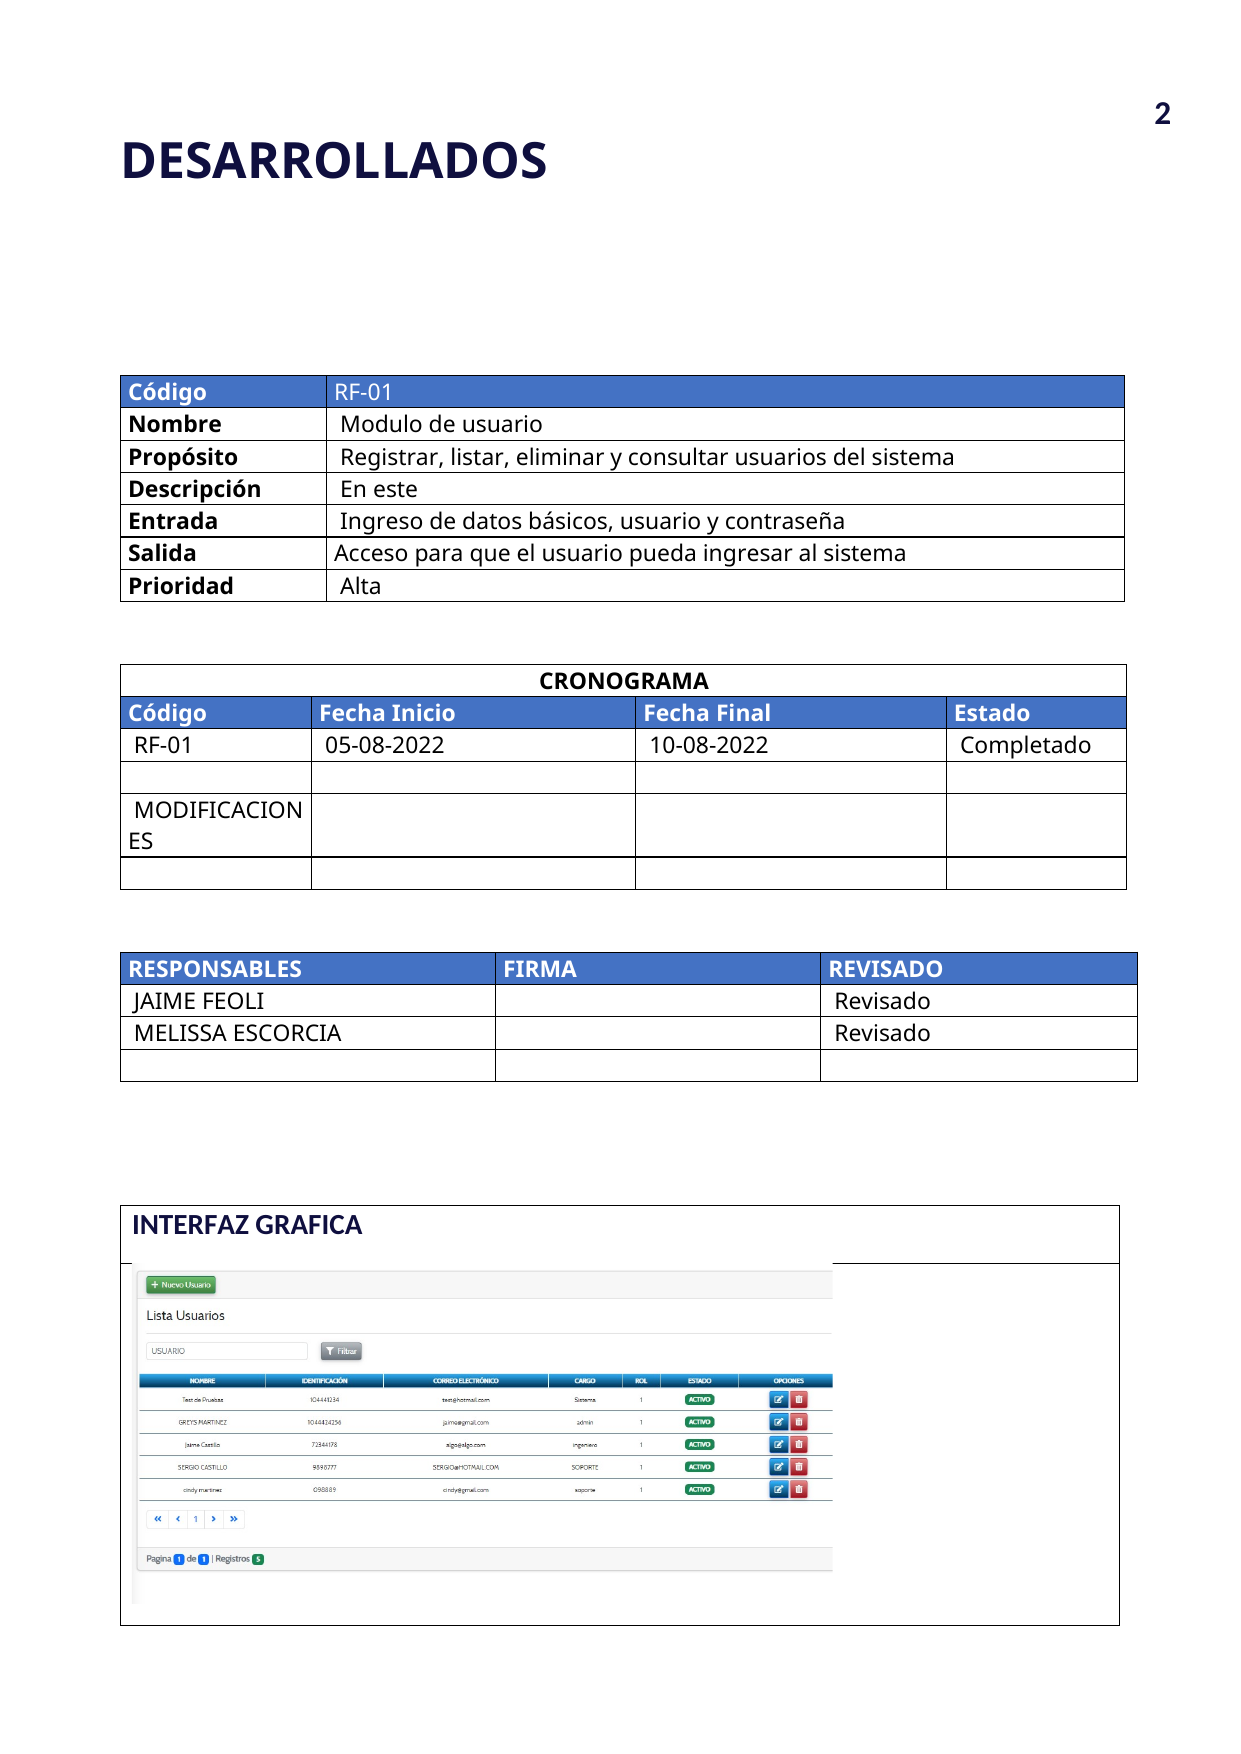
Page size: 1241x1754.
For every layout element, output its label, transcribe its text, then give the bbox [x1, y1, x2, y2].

table_header FIRMA [496, 953, 820, 984]
table_cell En este [327, 473, 1124, 504]
table_cell Modulo de usuario [327, 408, 1124, 439]
table_cell [636, 794, 946, 856]
table_cell [636, 858, 946, 889]
picture [131, 1263, 833, 1604]
table_cell Nombre [121, 408, 326, 439]
table_cell [821, 1050, 1137, 1081]
table_cell [947, 794, 1126, 856]
table_cell Salida [121, 538, 326, 569]
table_header Código [121, 376, 326, 407]
table_cell MODIFICACIONES [121, 794, 311, 856]
table_cell Alta [327, 570, 1124, 601]
table_cell [496, 985, 820, 1016]
table_cell Completado [947, 729, 1126, 761]
table_cell Propósito [121, 441, 326, 472]
table_cell 10-08-2022 [636, 729, 946, 761]
table_cell Entrada [121, 505, 326, 536]
table_header REVISADO [821, 953, 1137, 984]
table_cell Registrar, listar, eliminar y consultar usuarios del sistema [327, 441, 1124, 472]
table_cell [312, 794, 635, 856]
table_cell RF-01 [121, 729, 311, 761]
table_cell Ingreso de datos básicos, usuario y contraseña [327, 505, 1124, 536]
table_cell MELISSA ESCORCIA [121, 1017, 495, 1048]
table_cell Estado [947, 697, 1126, 728]
table_cell [121, 858, 311, 889]
table_cell Descripción [121, 473, 326, 504]
table_cell JAIME FEOLI [121, 985, 495, 1016]
table_cell 05-08-2022 [312, 729, 635, 761]
table_cell [121, 762, 311, 793]
table_cell [121, 1050, 495, 1081]
table_cell [947, 858, 1126, 889]
table_header RESPONSABLES [121, 953, 495, 984]
table_header DESARROLLADOS [109, 91, 622, 234]
table_cell Revisado [821, 985, 1137, 1016]
table_cell [947, 762, 1126, 793]
table_cell [312, 858, 635, 889]
table_cell Revisado [821, 1017, 1137, 1048]
table_cell [496, 1017, 820, 1048]
table_header RF-01 [327, 376, 1124, 407]
table_cell Acceso para que el usuario pueda ingresar al sistema [327, 538, 1124, 569]
table_cell Código [121, 697, 311, 728]
table_cell [121, 1264, 1119, 1625]
table_cell [636, 762, 946, 793]
table_cell [312, 762, 635, 793]
table_cell Fecha Final [636, 697, 946, 728]
table_header CRONOGRAMA [121, 665, 1126, 696]
table_cell Prioridad [121, 570, 326, 601]
table_cell [496, 1050, 820, 1081]
table_header INTERFAZ GRAFICA [121, 1206, 1119, 1263]
table_cell Fecha Inicio [312, 697, 635, 728]
